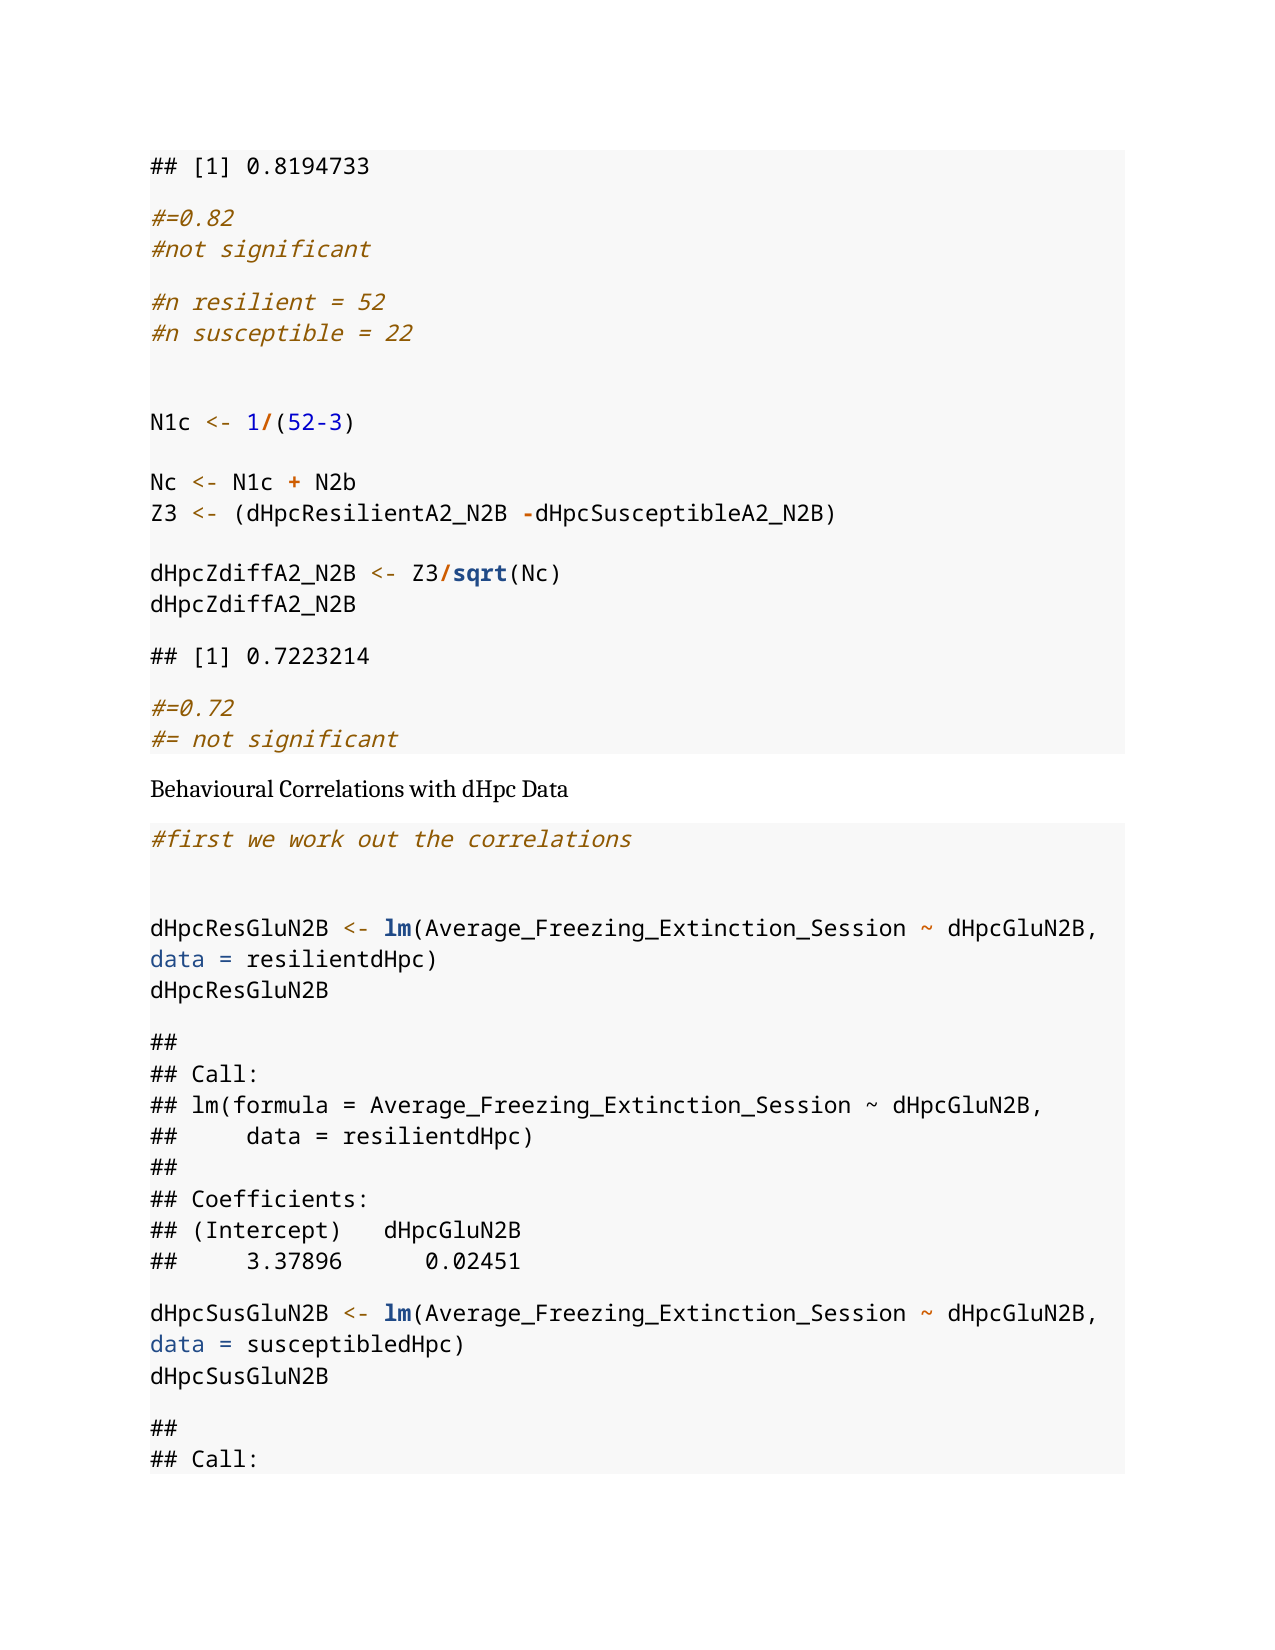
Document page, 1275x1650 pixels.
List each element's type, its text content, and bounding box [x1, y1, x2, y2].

text ## [1] 0.8194733 [150, 150, 1125, 181]
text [150, 1412, 1125, 1474]
text #=0.72 #= not significant [232, 692, 1125, 754]
text #first we work out the correlations dHpcResGluN2B <- lm(Average_Freezing_Extinction_Session ~ dHpcGluN2B, data = resilientdHpc) dHpcResGluN2B [150, 823, 1125, 1005]
text #=0.82 #not significant [232, 202, 1125, 264]
text dHpcSusGluN2B <- lm(Average_Freezing_Extinction_Session ~ dHpcGluN2B, data = susceptibledHpc) dHpcSusGluN2B [150, 1297, 1125, 1391]
text ## [1] 0.7223214 [150, 640, 1125, 671]
text #n resilient = 52 #n susceptible = 22 N1c <- 1/(52-3) Nc <- N1c + N2b Z3 <- (dHpcResilientA2_N2B -dHpcSusceptibleA2_N2B) dHpcZdiffA2_N2B <- Z3/sqrt(Nc) dHpcZdiffA2_N2B [150, 285, 1125, 619]
text Behavioural Correlations with dHpc Data [150, 775, 1125, 804]
text ## ## Call: ## lm(formula = Average_Freezing_Extinction_Session ~ dHpcGluN2B, ## data = resilientdHpc) ## ## Coefficients: ## (Intercept) dHpcGluN2B ## 3.37896 0.02451 [150, 1026, 1125, 1276]
